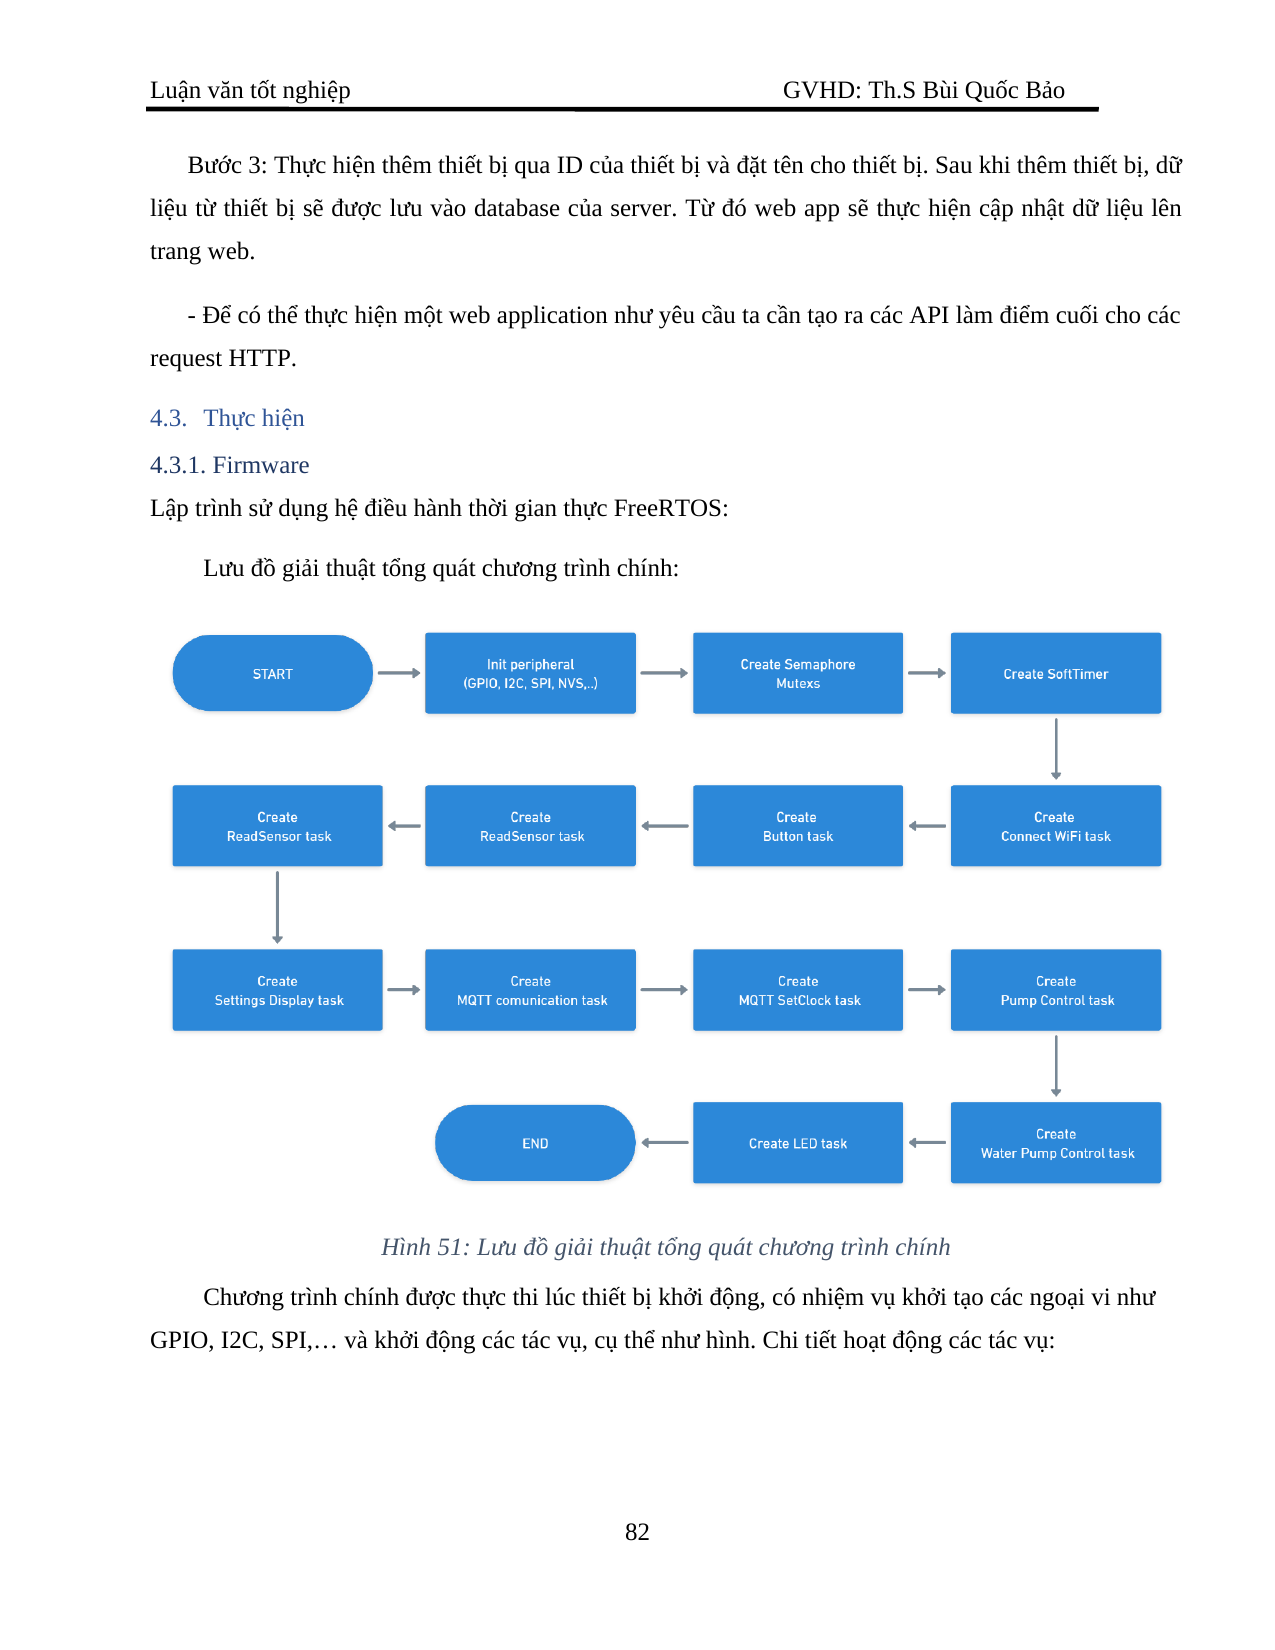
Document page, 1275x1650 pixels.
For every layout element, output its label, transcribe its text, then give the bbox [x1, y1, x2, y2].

subtitle 4.3.1. Firmware [150, 450, 1184, 479]
text Bước 3: Thực hiện thêm thiết bị qua ID của thiết bị và đặt tên cho thiết bị. Sau khi thêm thiết bị, dữ liệu từ thiết bị sẽ được lưu vào database của server. Từ đó web app sẽ thực hiện cập nhật dữ liệu lên trang web. [150, 150, 1184, 265]
text Lập trình sử dụng hệ điều hành thời gian thực FreeRTOS: [150, 493, 1184, 522]
picture [153, 613, 1180, 1202]
subtitle 4.3. Thực hiện [150, 403, 1184, 432]
text Chương trình chính được thực thi lúc thiết bị khởi động, có nhiệm vụ khởi tạo các ngoại vi như GPIO, I2C, SPI,… và khởi động các tác vụ, cụ thể như hình. Chi tiết hoạt động các tác vụ: [150, 1282, 1184, 1354]
text - Để có thể thực hiện một web application như yêu cầu ta cần tạo ra các API làm điểm cuối cho các request HTTP. [150, 300, 1184, 372]
text Lưu đồ giải thuật tổng quát chương trình chính: [150, 553, 1184, 582]
